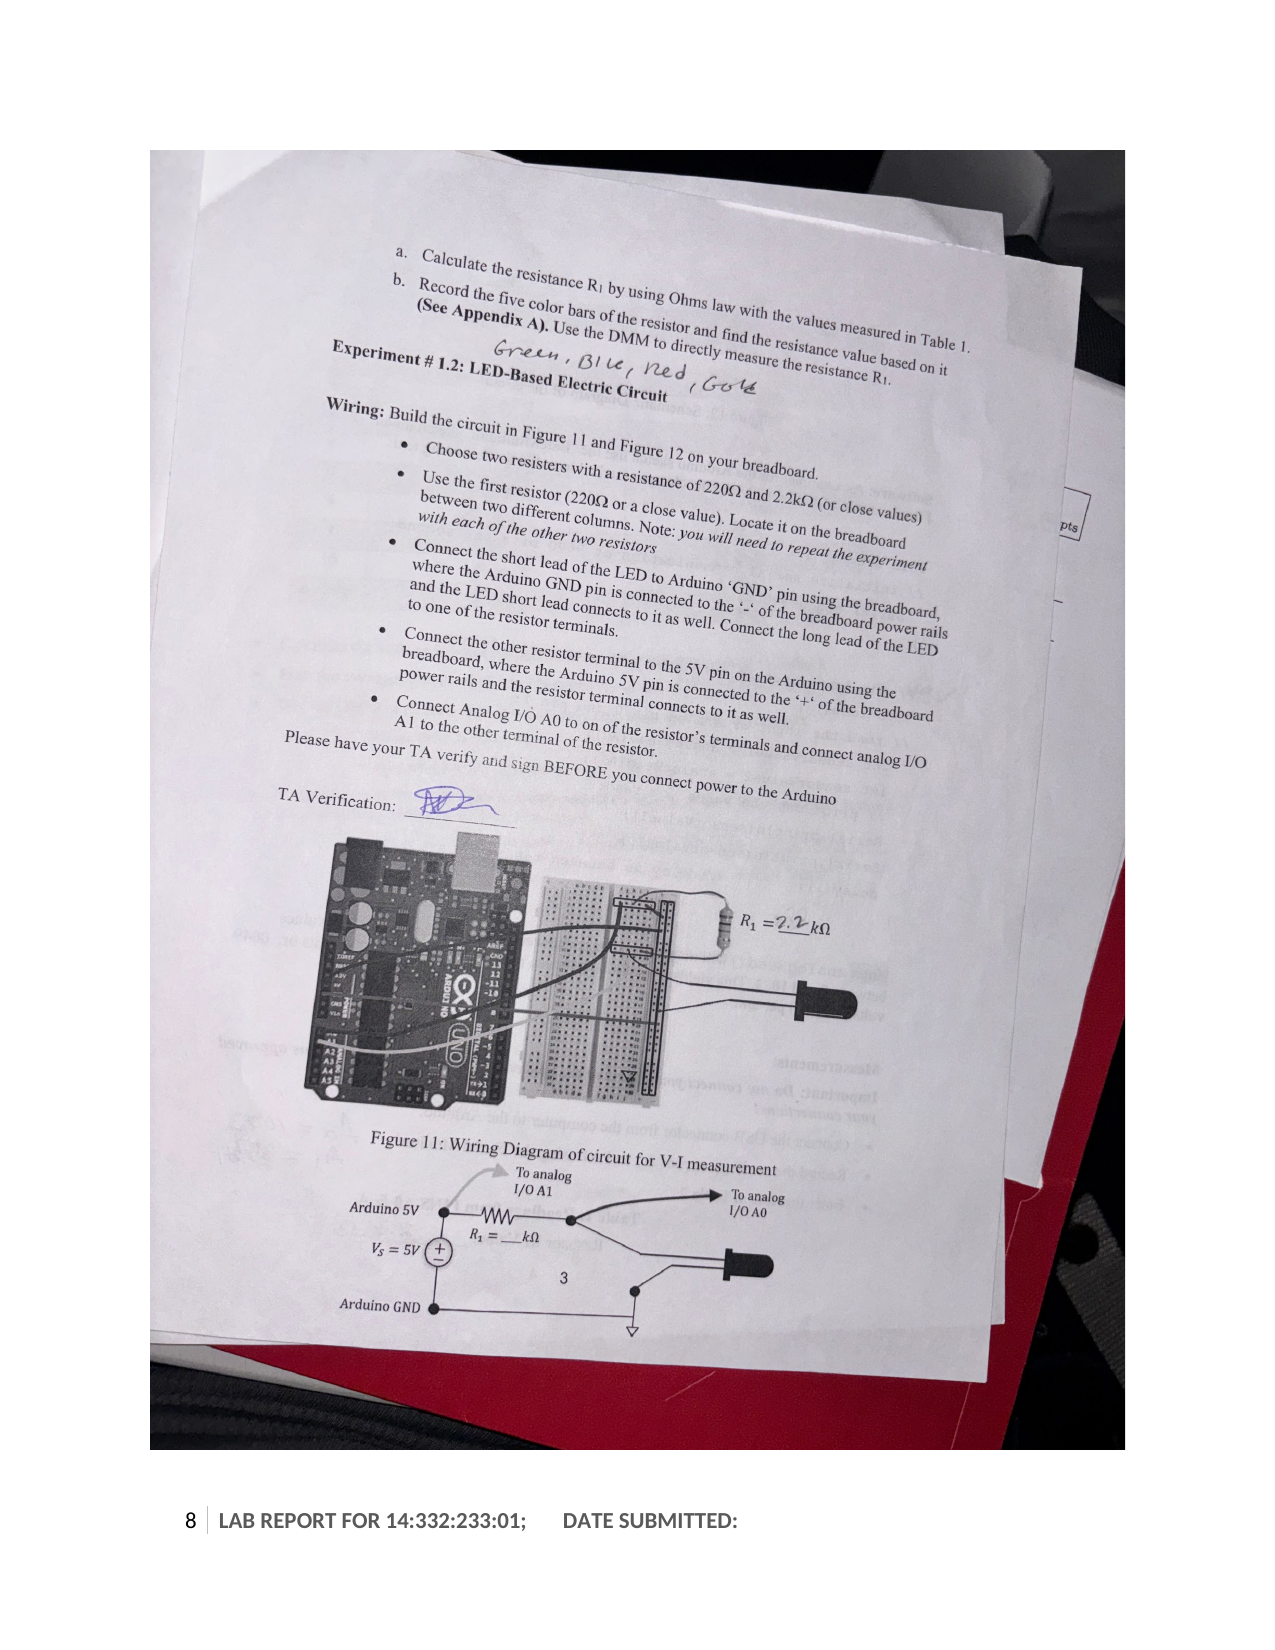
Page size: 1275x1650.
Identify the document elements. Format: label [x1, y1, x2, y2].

picture [150, 150, 1125, 1450]
